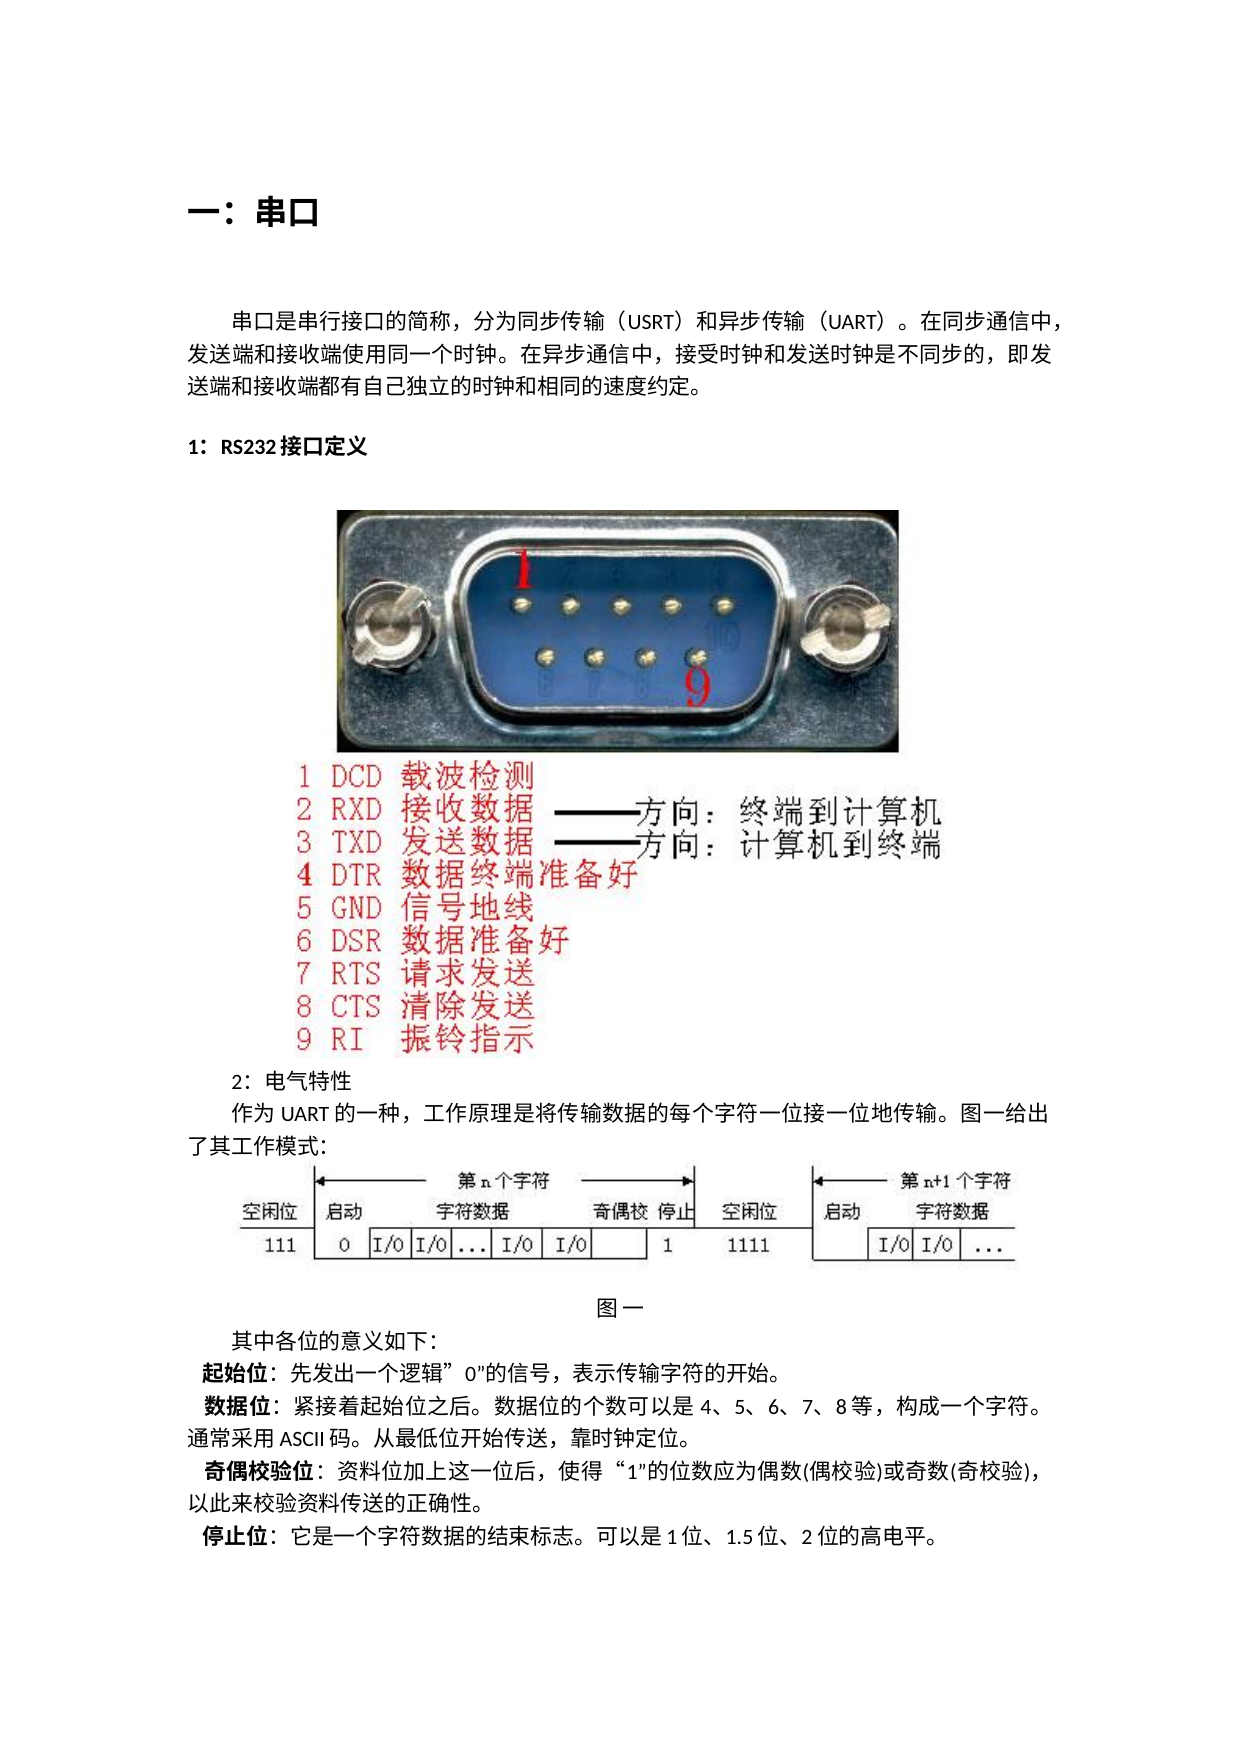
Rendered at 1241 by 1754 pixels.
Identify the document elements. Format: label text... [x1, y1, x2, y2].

picture [295, 510, 945, 1058]
subtitle 一：串口 [187, 177, 1053, 242]
text 串口是串行接口的简称，分为同步传输（USRT）和异步传输（UART）。在同步通信中，发送端和接收端使用同一个时钟。在异步通信中，接受时钟和发送时钟是不同步的，即发送端和接收端都有自己独立的时钟和相同的速度约定。 [187, 304, 1053, 401]
text 2：电气特性 [187, 1063, 1053, 1096]
text 作为UART的一种，工作原理是将传输数据的每个字符一位接一位地传输。图一给出了其工作模式： [187, 1096, 1053, 1161]
text 图 一 [187, 1291, 1053, 1323]
subtitle 1：RS232接口定义 [187, 428, 1053, 461]
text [187, 1323, 1053, 1551]
picture [231, 1160, 1029, 1272]
